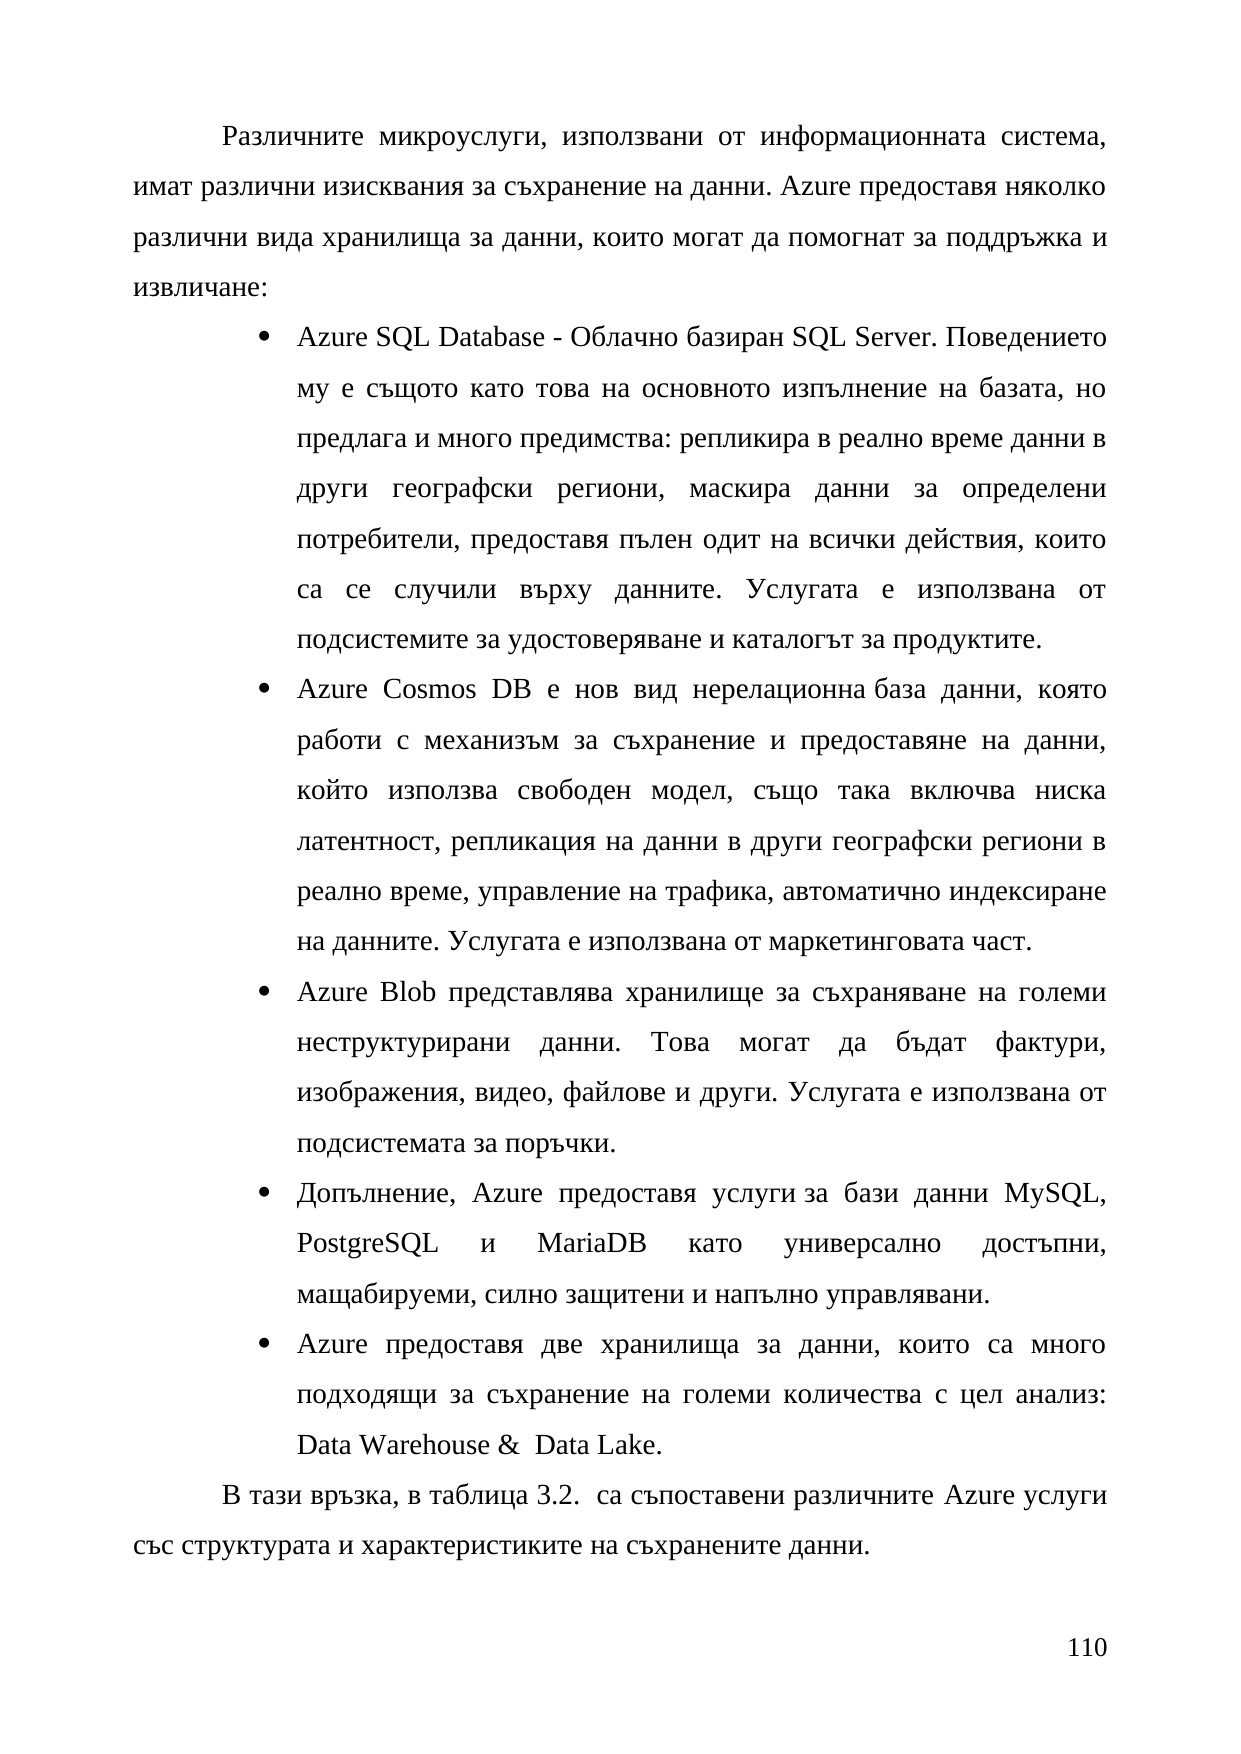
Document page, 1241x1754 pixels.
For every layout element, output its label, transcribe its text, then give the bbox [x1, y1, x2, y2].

text Различните микроуслуги, използвани от информационната система, имат различни изисквания за съхранение на данни. Azure предоставя няколко различни вида хранилища за данни, които могат да помогнат за поддръжка и извличане: [133, 118, 1107, 303]
list Azure Blob представлява хранилище за съхраняване на големи неструктурирани данни. Това могат да бъдат фактури, изображения, видео, файлове и други. Услугата е използвана от подсистемата за поръчки. [259, 974, 1107, 1158]
list Azure предоставя две хранилища за данни, които са много подходящи за съхранение на големи количества с цел анализ: Data Warehouse & Data Lake. [259, 1326, 1107, 1460]
text В тази връзка, в таблица 3.2. са съпоставени различните Azure услуги със структурата и характеристиките на съхранените данни. [133, 1477, 1107, 1561]
list Допълнение, Azure предоставя услуги за бази данни MySQL, PostgreSQL и MariaDB като универсално достъпни, мащабируеми, силно защитени и напълно управлявани. [259, 1175, 1107, 1309]
list Azure Cosmos DB е нов вид нерелационна база данни, която работи с механизъм за съхранение и предоставяне на данни, който използва свободен модел, също така включва ниска латентност, репликация на данни в други географски региони в реално време, управление на трафика, автоматично индексиране на данните. Услугата е използвана от маркетинговата част. [259, 672, 1107, 957]
list Azure SQL Database - Облачно базиран SQL Server. Поведението му е същото като това на основното изпълнение на базата, но предлага и много предимства: репликира в реално време данни в други географски региони, маскира данни за определени потребители, предоставя пълен одит на всички действия, които са се случили върху данните. Услугата е използвана от подсистемите за удостоверяване и каталогът за продуктите. [259, 319, 1107, 655]
